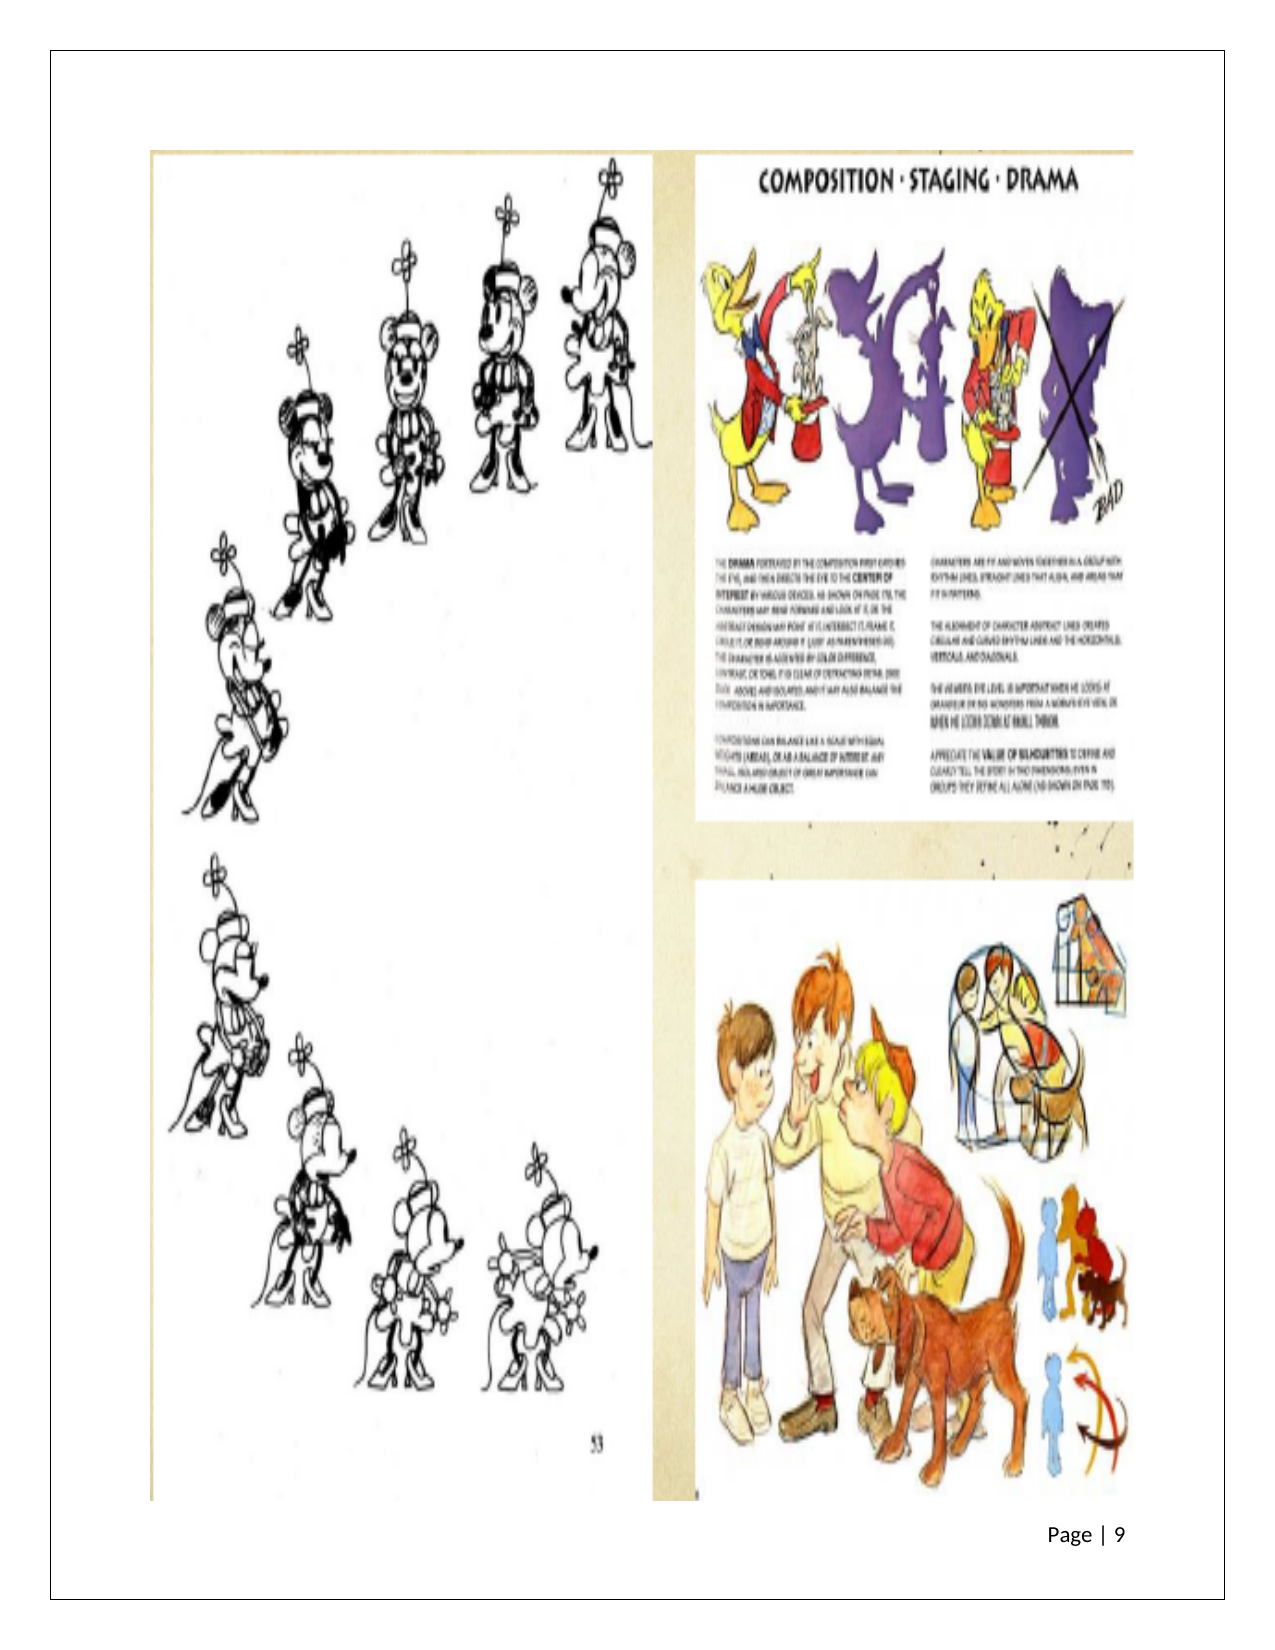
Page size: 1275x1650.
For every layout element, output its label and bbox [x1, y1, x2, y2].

picture [150, 150, 1134, 1501]
